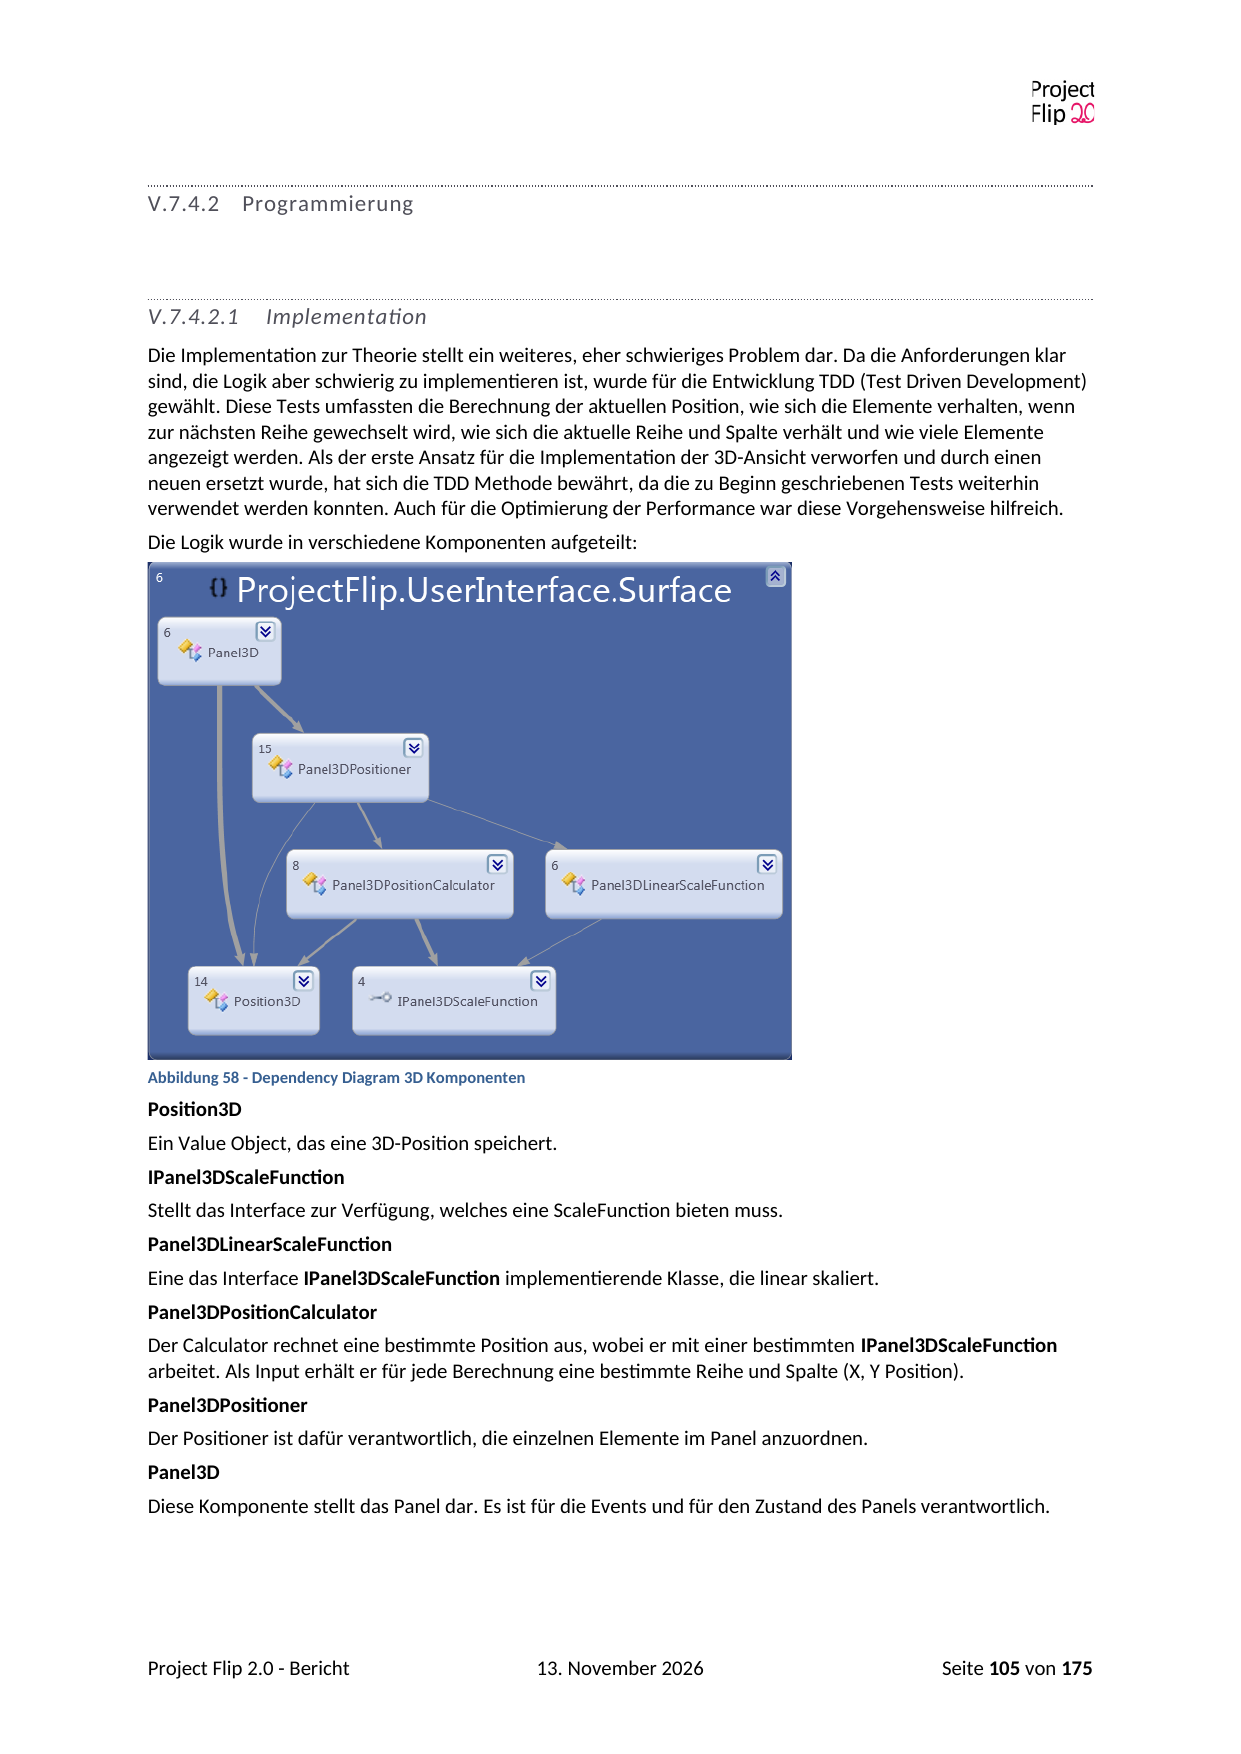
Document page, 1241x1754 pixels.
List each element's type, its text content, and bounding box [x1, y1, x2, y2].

text Panel3DPositionCalculator [148, 1299, 1093, 1324]
text Der Positioner ist dafür verantwortlich, die einzelnen Elemente im Panel anzuordnen. [148, 1426, 1093, 1451]
text Diese Komponente stellt das Panel dar. Es ist für die Events und für den Zustand des Panels verantwortlich. [148, 1493, 1093, 1518]
text Ein Value Object, das eine 3D-Position speichert. [148, 1130, 1093, 1156]
text Panel3DPositioner [148, 1392, 1093, 1417]
text Panel3DLinearScaleFunction [148, 1231, 1093, 1257]
picture [147, 562, 792, 1060]
subtitle Implementation [148, 298, 1093, 330]
text Die Logik wurde in verschiedene Komponenten aufgeteilt: [148, 529, 1093, 554]
text Position3D [148, 1096, 1093, 1122]
picture [1081, 79, 1097, 124]
text Die Implementation zur Theorie stellt ein weiteres, eher schwieriges Problem dar. Da die Anforderungen klar sind, die Logik aber schwierig zu implementieren ist, wurde für die Entwicklung TDD (Test Driven Development) gewählt. Diese Tests umfassten die Berechnung der aktuellen Position, wie sich die Elemente verhalten, wenn zur nächsten Reihe gewechselt wird, wie sich die aktuelle Reihe und Spalte verhält und wie viele Elemente angezeigt werden. Als der erste Ansatz für die Implementation der 3D-Ansicht verworfen und durch einen neuen ersetzt wurde, hat sich die TDD Methode bewährt, da die zu Beginn geschriebenen Tests weiterhin verwendet werden konnten. Auch für die Optimierung der Performance war diese Vorgehensweise hilfreich. [148, 343, 1093, 521]
text IPanel3DScaleFunction [148, 1164, 1093, 1189]
text Panel3D [148, 1459, 1093, 1485]
subtitle Programmierung [148, 185, 1093, 217]
text Der Calculator rechnet eine bestimmte Position aus, wobei er mit einer bestimmten IPanel3DScaleFunction arbeitet. Als Input erhält er für jede Berechnung eine bestimmte Reihe und Spalte (X, Y Position). [148, 1333, 1093, 1383]
text Stellt das Interface zur Verfügung, welches eine ScaleFunction bieten muss. [148, 1198, 1093, 1223]
text Eine das Interface IPanel3DScaleFunction implementierende Klasse, die linear skaliert. [148, 1265, 1093, 1291]
